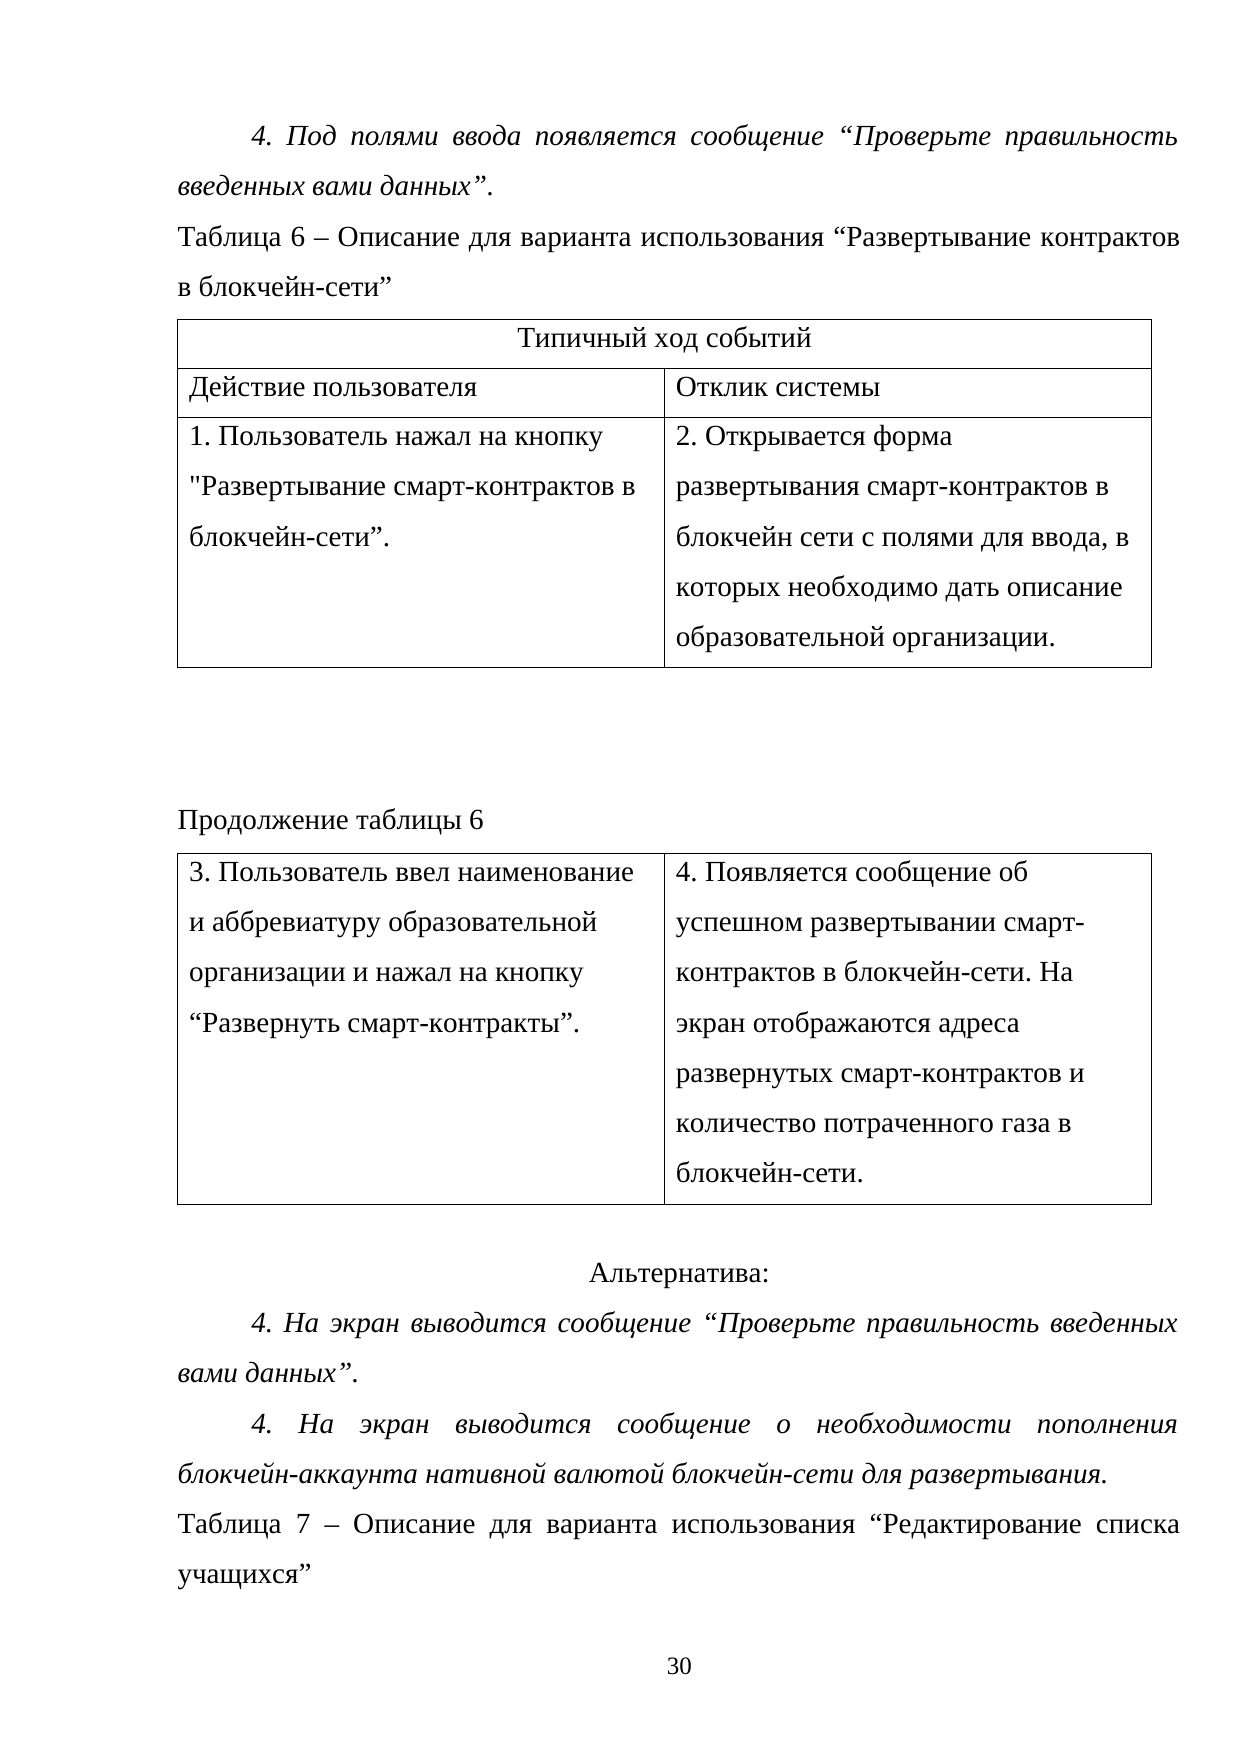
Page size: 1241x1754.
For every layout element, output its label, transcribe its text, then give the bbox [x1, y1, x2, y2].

text Таблица 6 – Описание для варианта использования “Развертывание контрактов в блокчейн-сети” [177, 219, 1181, 303]
text Таблица 7 – Описание для варианта использования “Редактирование списка учащихся” [177, 1506, 1181, 1590]
text 4. Под полями ввода появляется сообщение “Проверьте правильность введенных вами данных”. [177, 118, 1181, 202]
table_cell 1. Пользователь нажал на кнопку "Развертывание смарт-контрактов в блокчейн-сети”. [178, 418, 664, 667]
text 4. На экран выводится сообщение “Проверьте правильность введенных вами данных”. [177, 1305, 1181, 1389]
table_cell 2. Открывается форма развертывания смарт-контрактов в блокчейн сети с полями для ввода, в которых необходимо дать описание образовательной организации. [665, 418, 1151, 667]
table_header Типичный ход событий [178, 320, 1151, 368]
text Альтернатива: [177, 1255, 1181, 1288]
text Продолжение таблицы 6 [177, 802, 1181, 836]
table_header 4. Появляется сообщение об успешном развертывании смарт-контрактов в блокчейн-сети. На экран отображаются адреса развернутых смарт-контрактов и количество потраченного газа в блокчейн-сети. [665, 854, 1151, 1203]
table_header 3. Пользователь ввел наименование и аббревиатуру образовательной организации и нажал на кнопку “Развернуть смарт-контракты”. [178, 854, 664, 1203]
text 4. На экран выводится сообщение о необходимости пополнения блокчейн-аккаунта нативной валютой блокчейн-сети для развертывания. [177, 1406, 1181, 1489]
table_cell Отклик системы [665, 369, 1151, 417]
table_cell Действие пользователя [178, 369, 664, 417]
